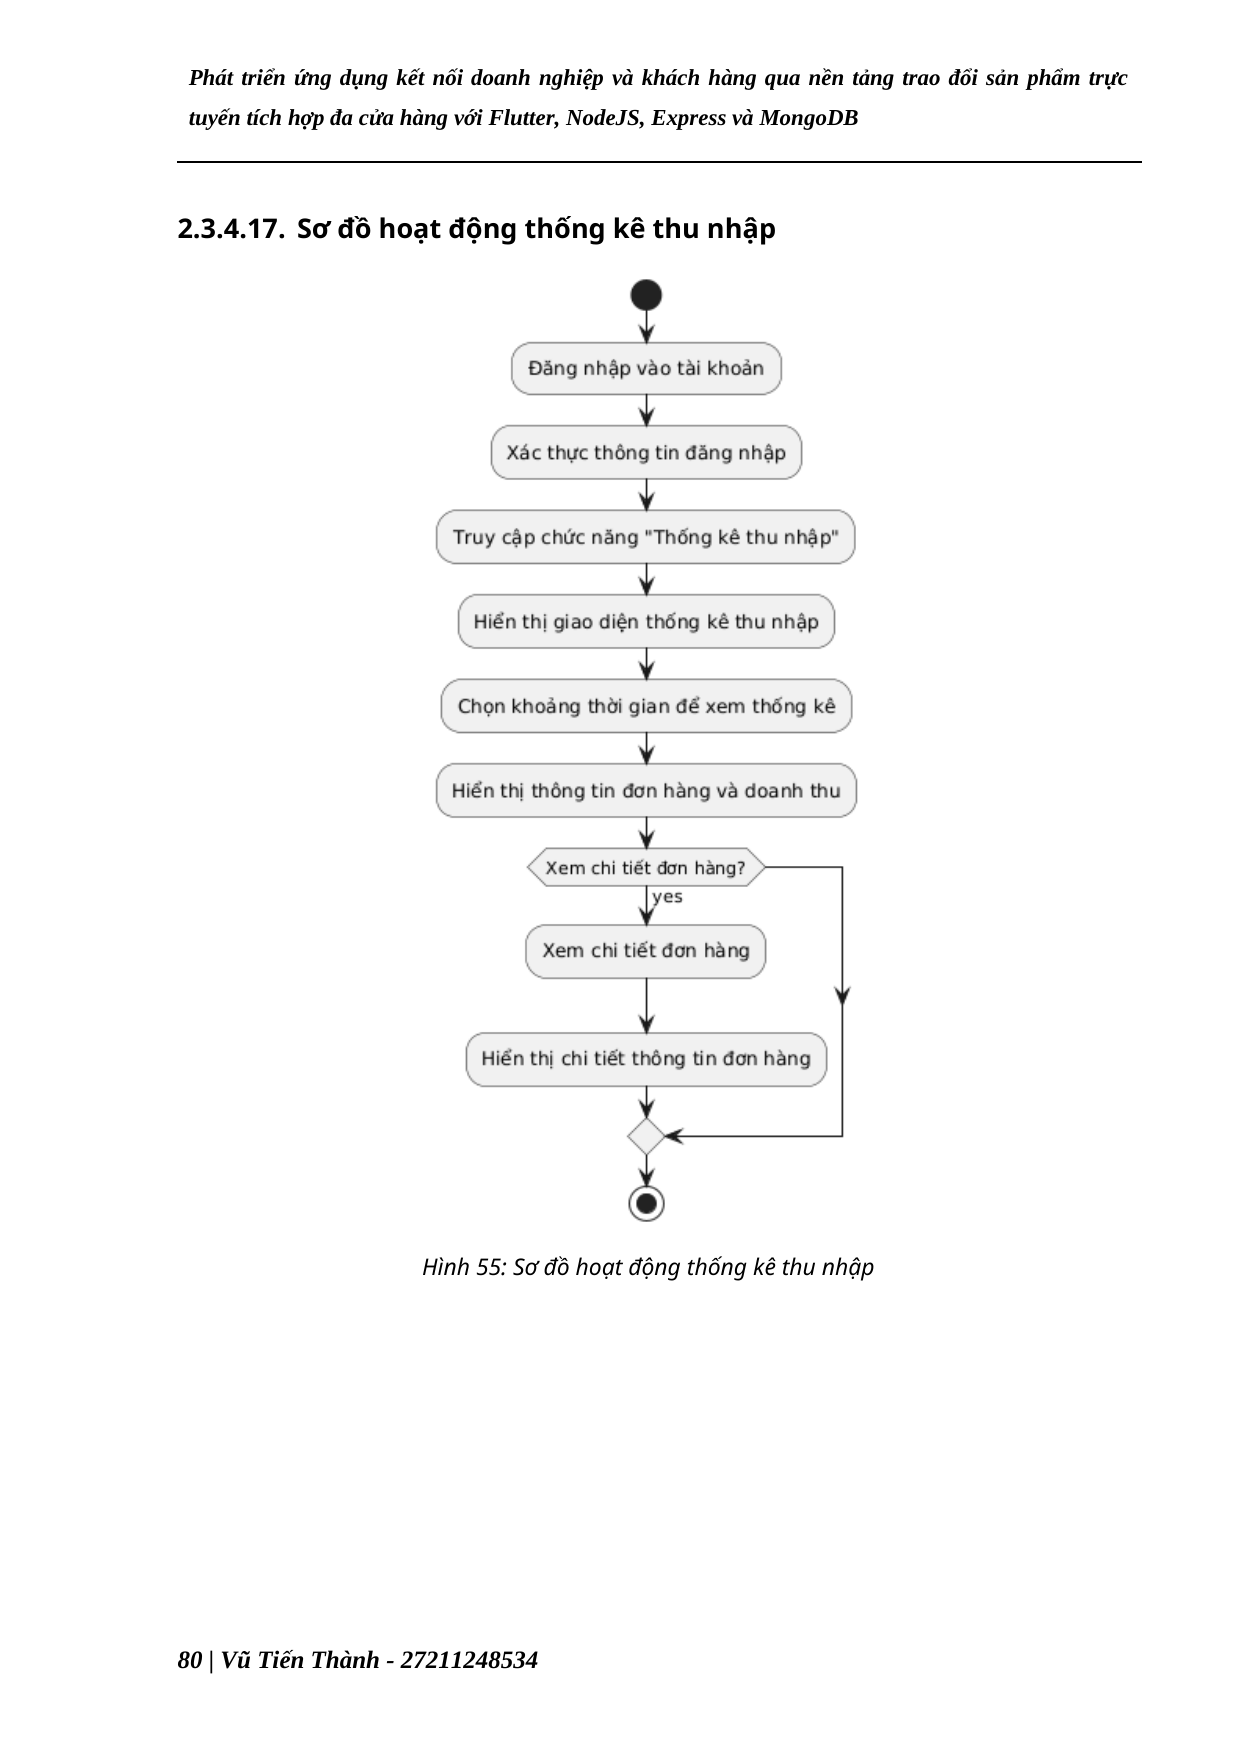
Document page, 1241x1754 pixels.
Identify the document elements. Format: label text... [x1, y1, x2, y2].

picture [419, 264, 881, 1236]
subtitle Hình 55: Sơ đồ hoạt động thống kê thu nhập [177, 1251, 1122, 1282]
subtitle Sơ đồ hoạt động thống kê thu nhập [177, 209, 1122, 246]
